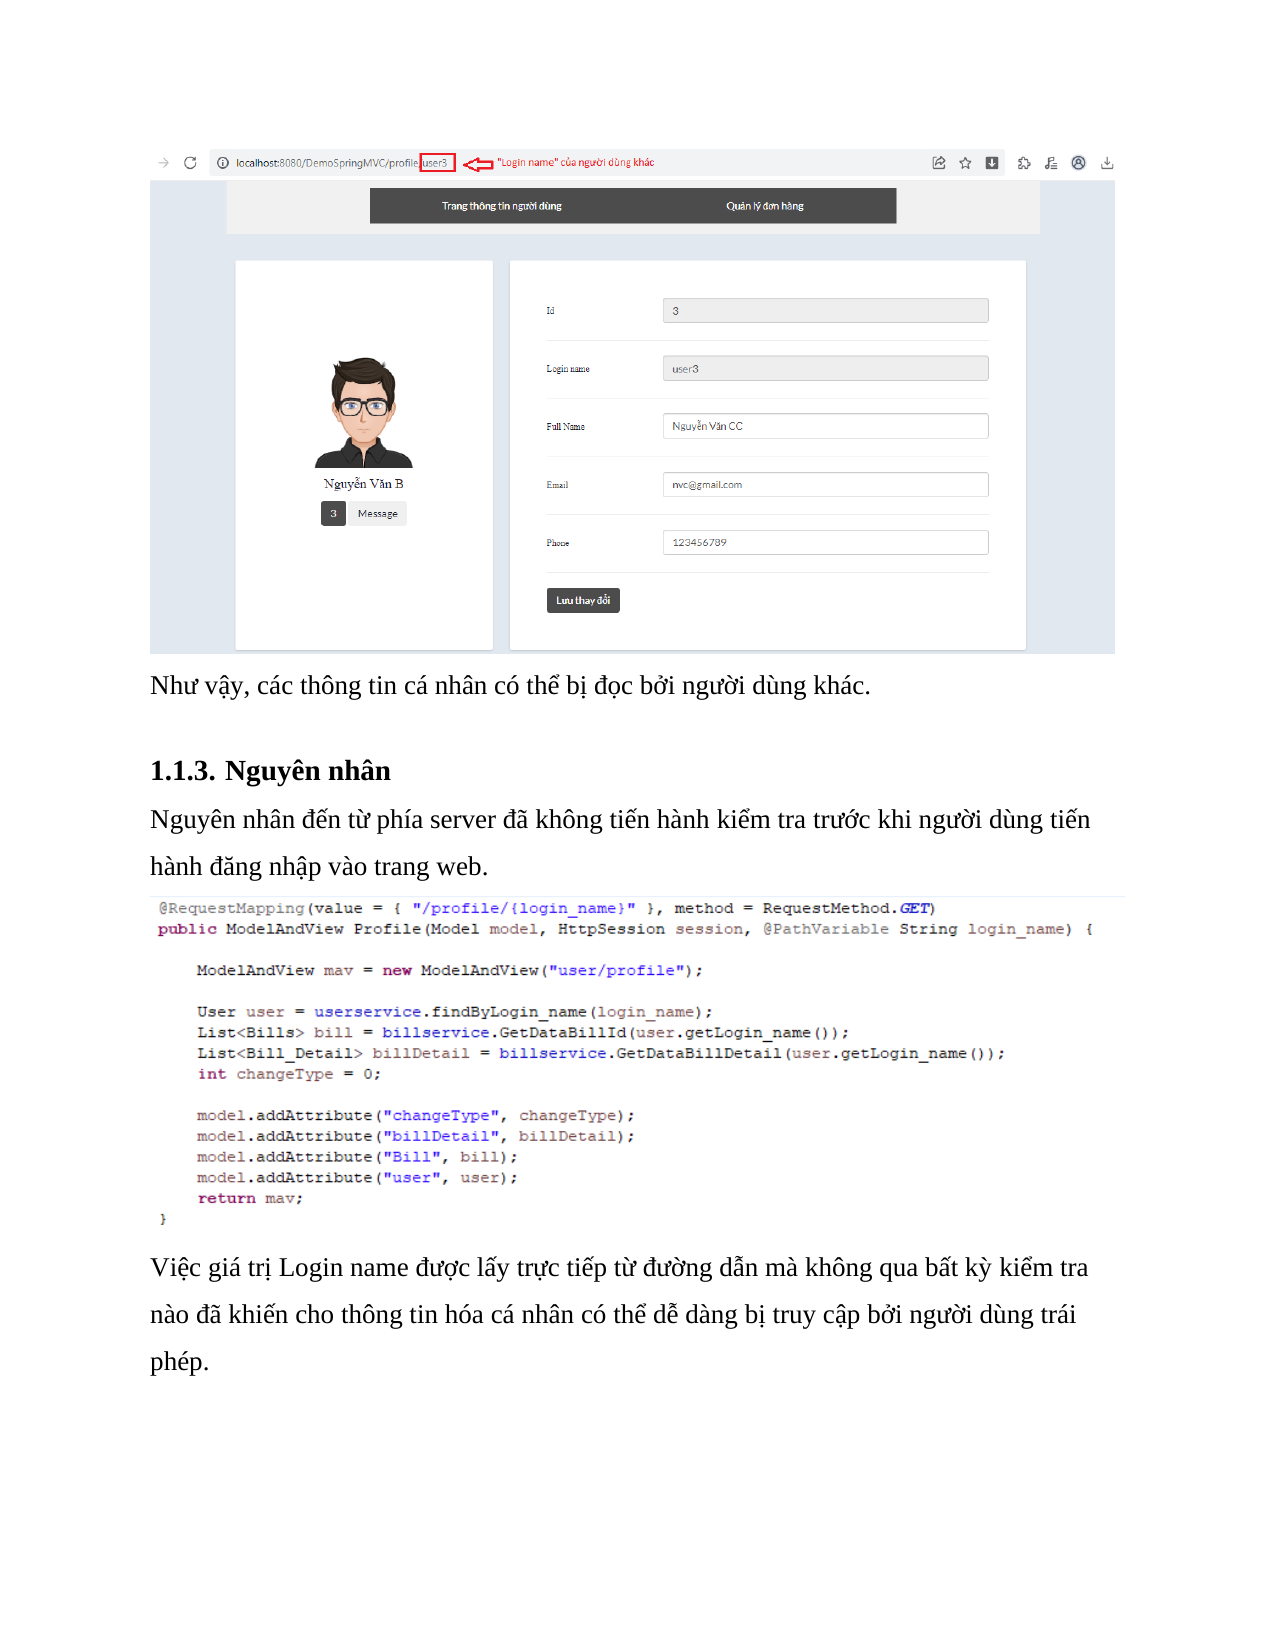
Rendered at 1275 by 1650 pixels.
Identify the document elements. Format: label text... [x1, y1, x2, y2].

text Nguyên nhân đến từ phía server đã không tiến hành kiểm tra trước khi người dùng tiến hành đăng nhập vào trang web. [150, 803, 1125, 881]
subtitle Nguyên nhân [150, 753, 1125, 786]
picture [150, 896, 1125, 1236]
picture [150, 149, 1124, 654]
text Như vậy, các thông tin cá nhân có thể bị đọc bởi người dùng khác. [150, 669, 1125, 700]
text Việc giá trị Login name được lấy trực tiếp từ đường dẫn mà không qua bất kỳ kiểm tra nào đã khiến cho thông tin hóa cá nhân có thể dễ dàng bị truy cập bởi người dùng trái phép. [150, 1252, 1125, 1376]
